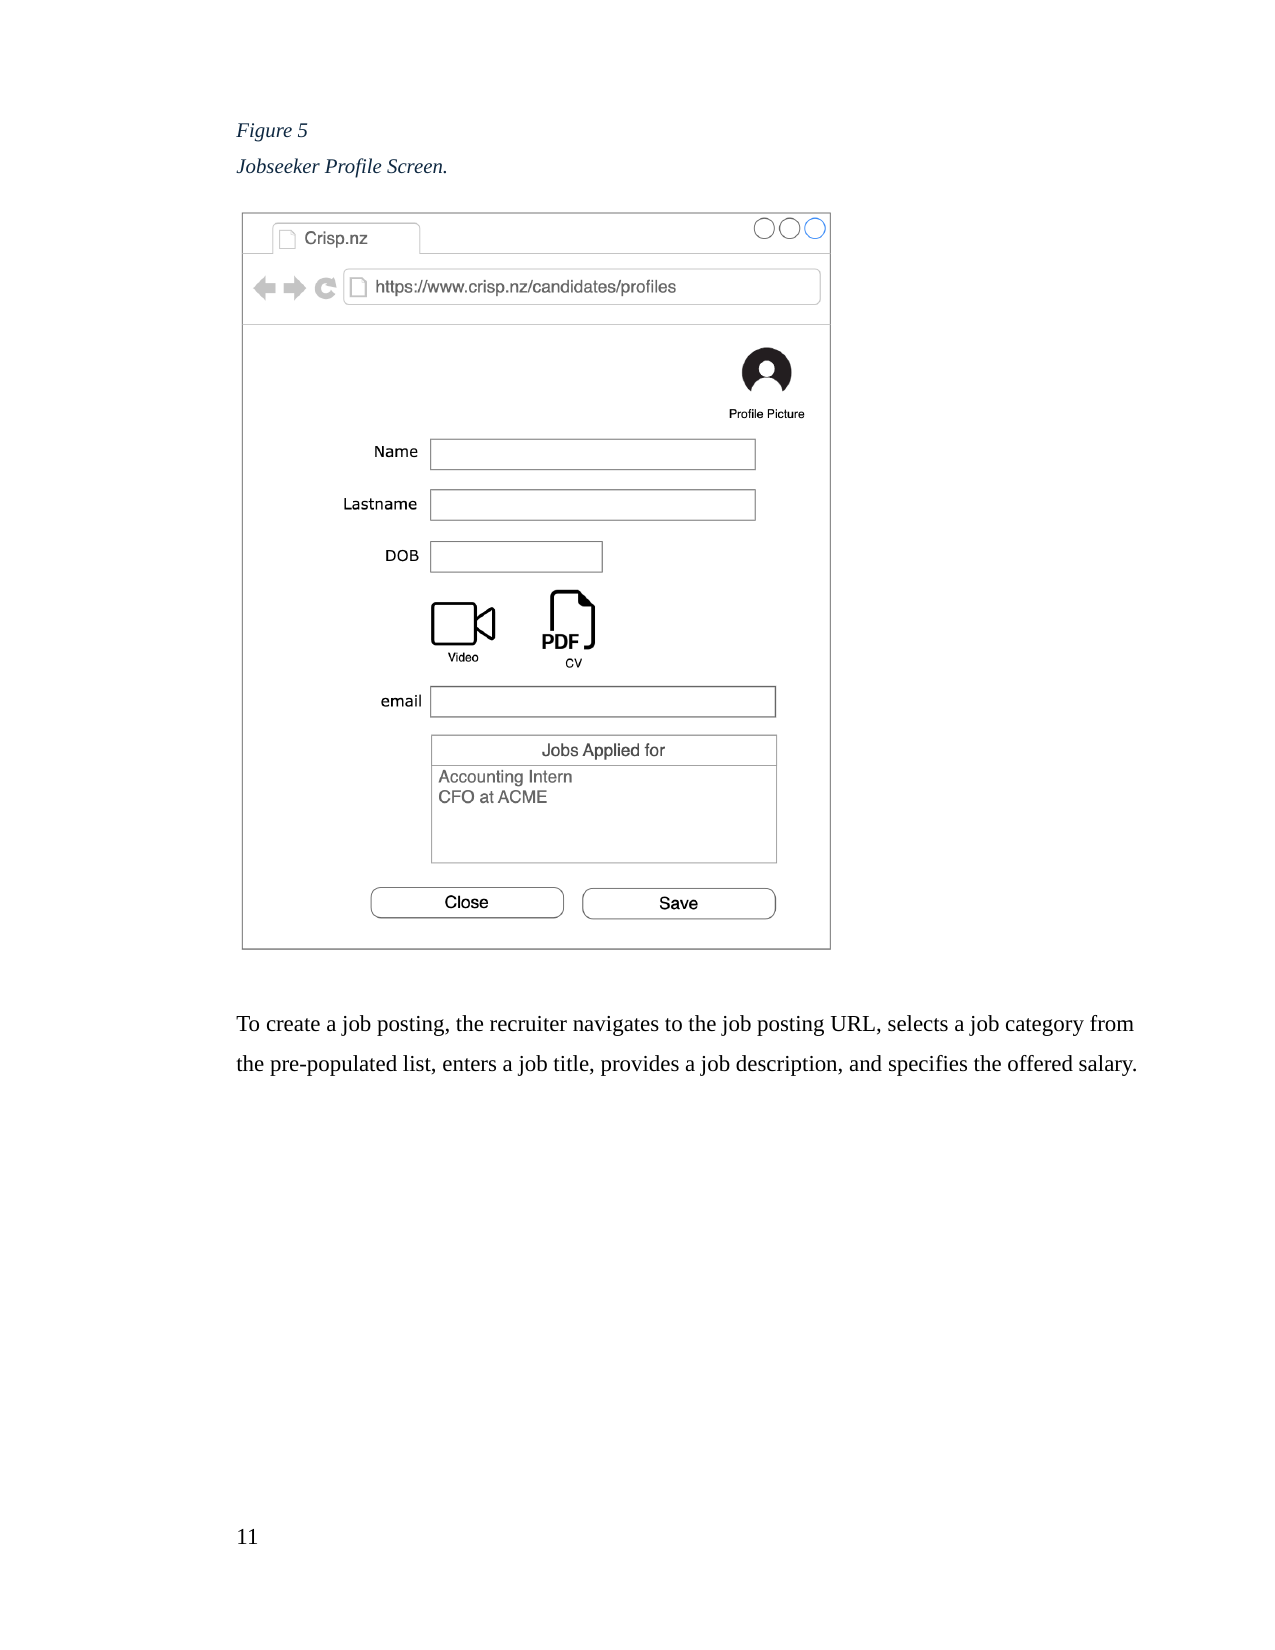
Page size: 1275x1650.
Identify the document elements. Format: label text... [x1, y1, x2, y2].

text To create a job posting, the recruiter navigates to the job posting URL, selects a job category from the pre-populated list, enters a job title, provides a job description, and specifies the offered salary. [236, 1010, 1157, 1076]
picture [236, 211, 833, 958]
text Figure 5 Jobseeker Profile Screen. [236, 118, 1157, 178]
